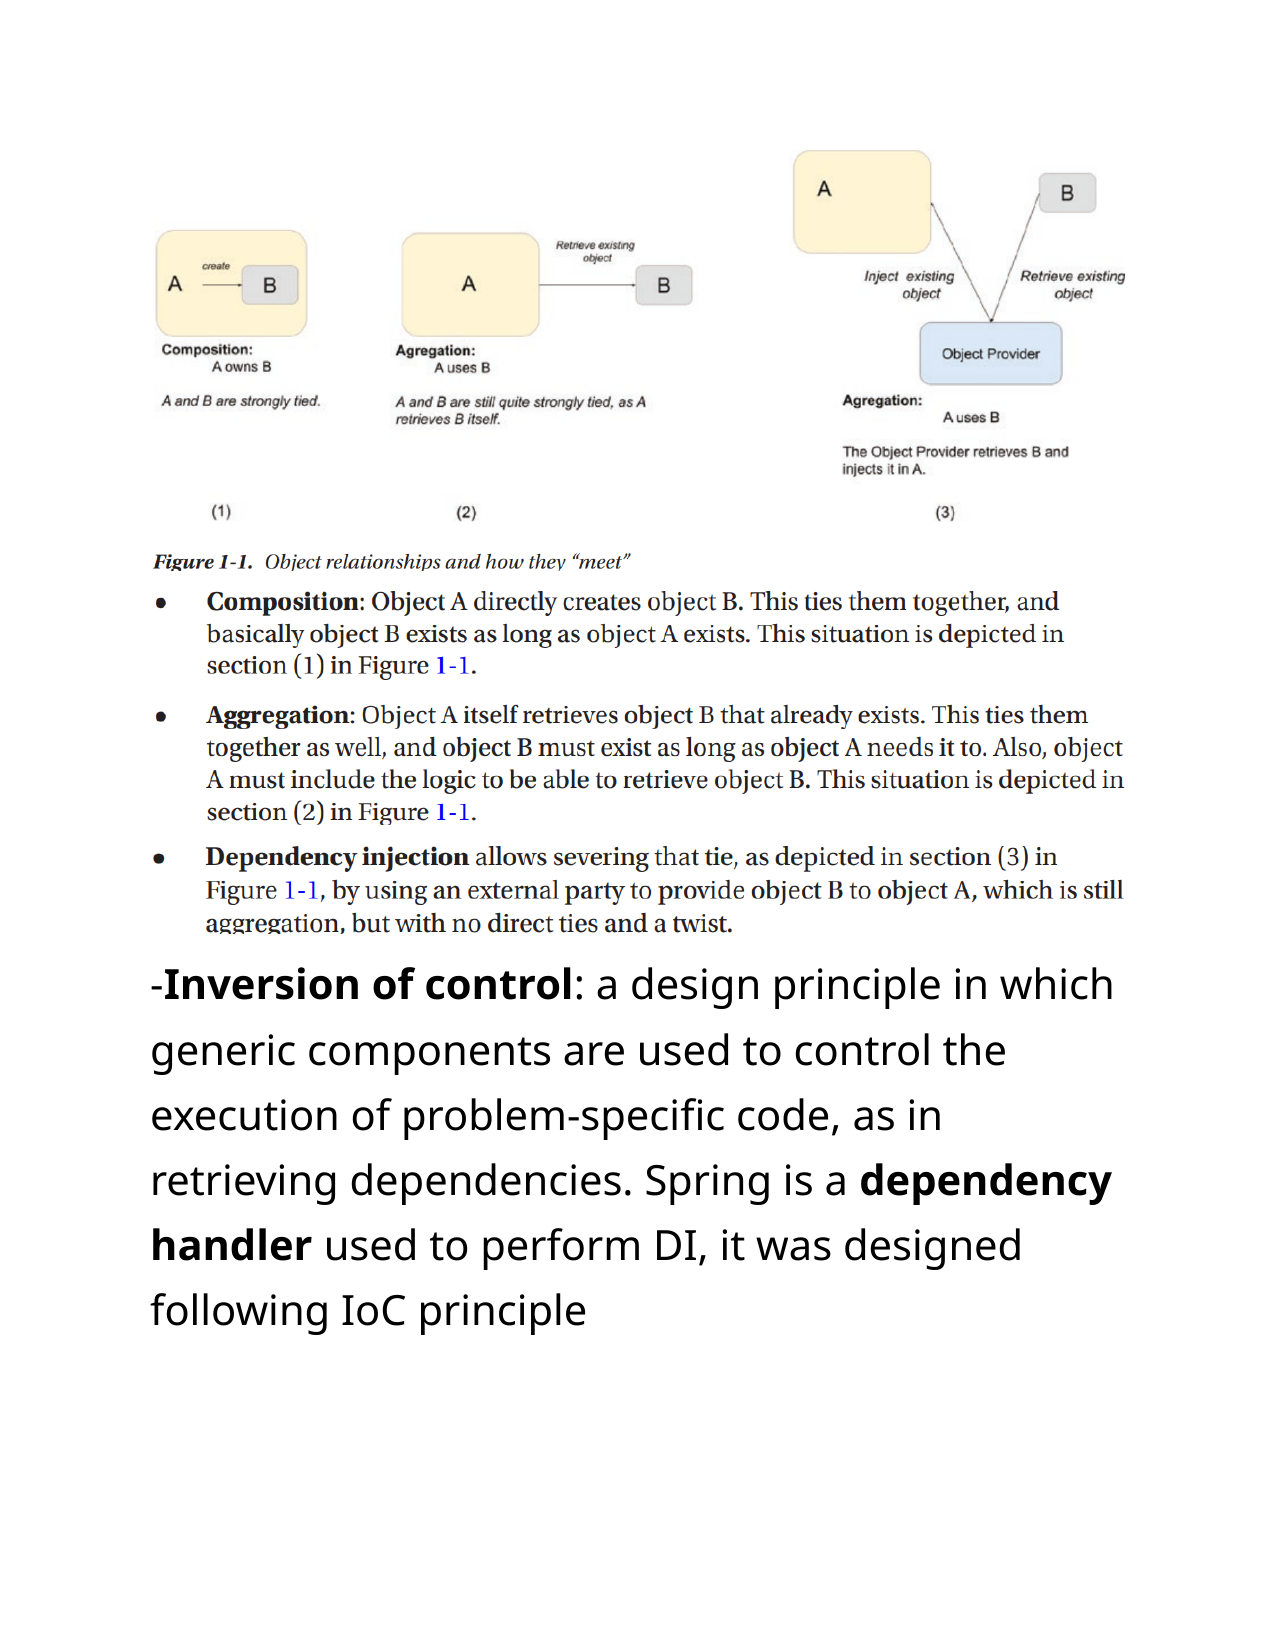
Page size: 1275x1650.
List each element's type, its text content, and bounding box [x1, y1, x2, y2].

picture [150, 846, 1125, 934]
text -Inversion of control: a design principle in which generic components are used to control the execution of problem-specific code, as in retrieving dependencies. Spring is a dependency handler used to perform DI, it was designed following IoC principle [150, 955, 1125, 1338]
picture [150, 150, 1125, 571]
picture [150, 591, 1125, 825]
